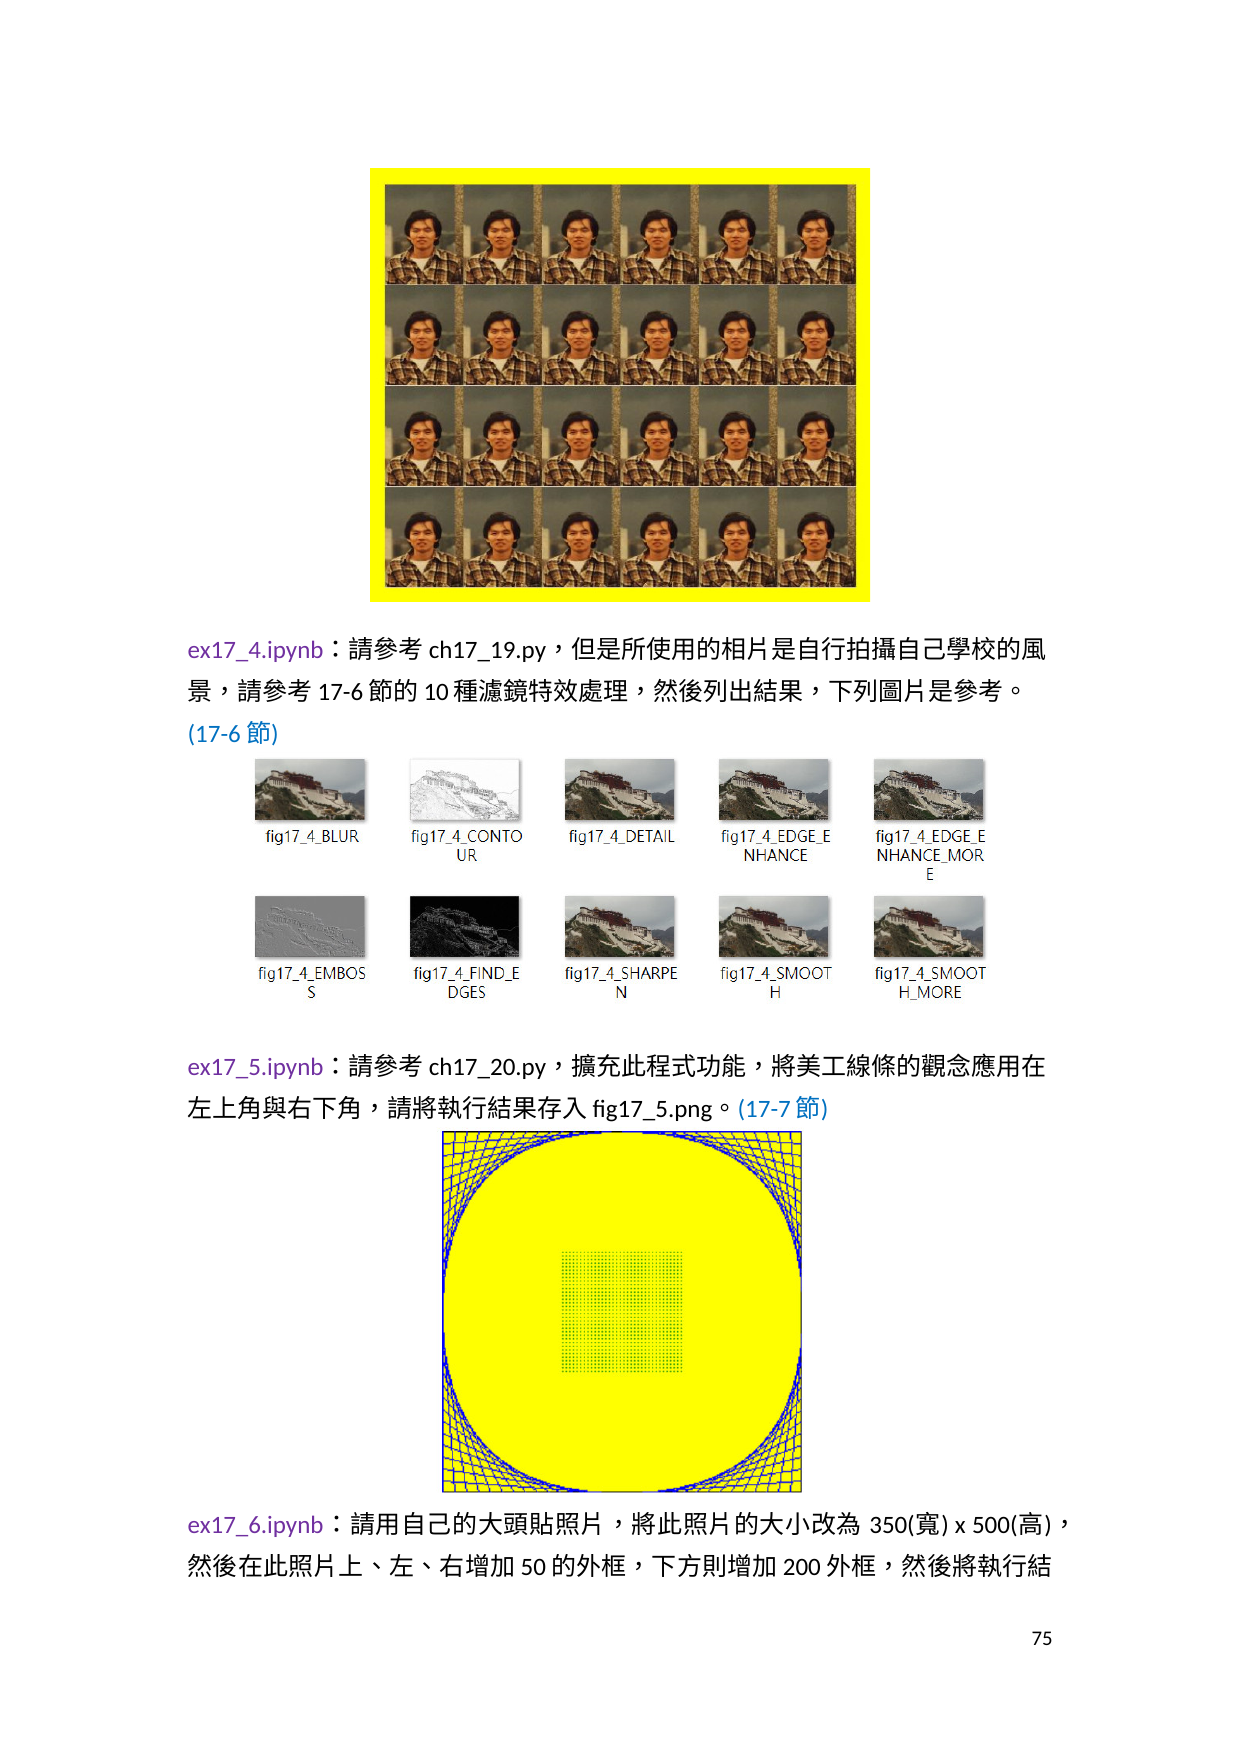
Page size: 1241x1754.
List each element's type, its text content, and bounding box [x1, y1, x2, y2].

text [187, 1502, 1053, 1585]
text ex17_4.ipynb：請參考ch17_19.py，但是所使用的相片是自行拍攝自己學校的風景，請參考17-6節的10種濾鏡特效處理，然後列出結果，下列圖片是參考。(17-6節) [187, 627, 1053, 752]
picture [370, 168, 871, 602]
picture [436, 1127, 805, 1497]
text ex17_5.ipynb：請參考ch17_20.py，擴充此程式功能，將美工線條的觀念應用在左上角與右下角，請將執行結果存入fig17_5.png。(17-7節) [187, 1044, 1053, 1127]
picture [250, 752, 990, 1009]
